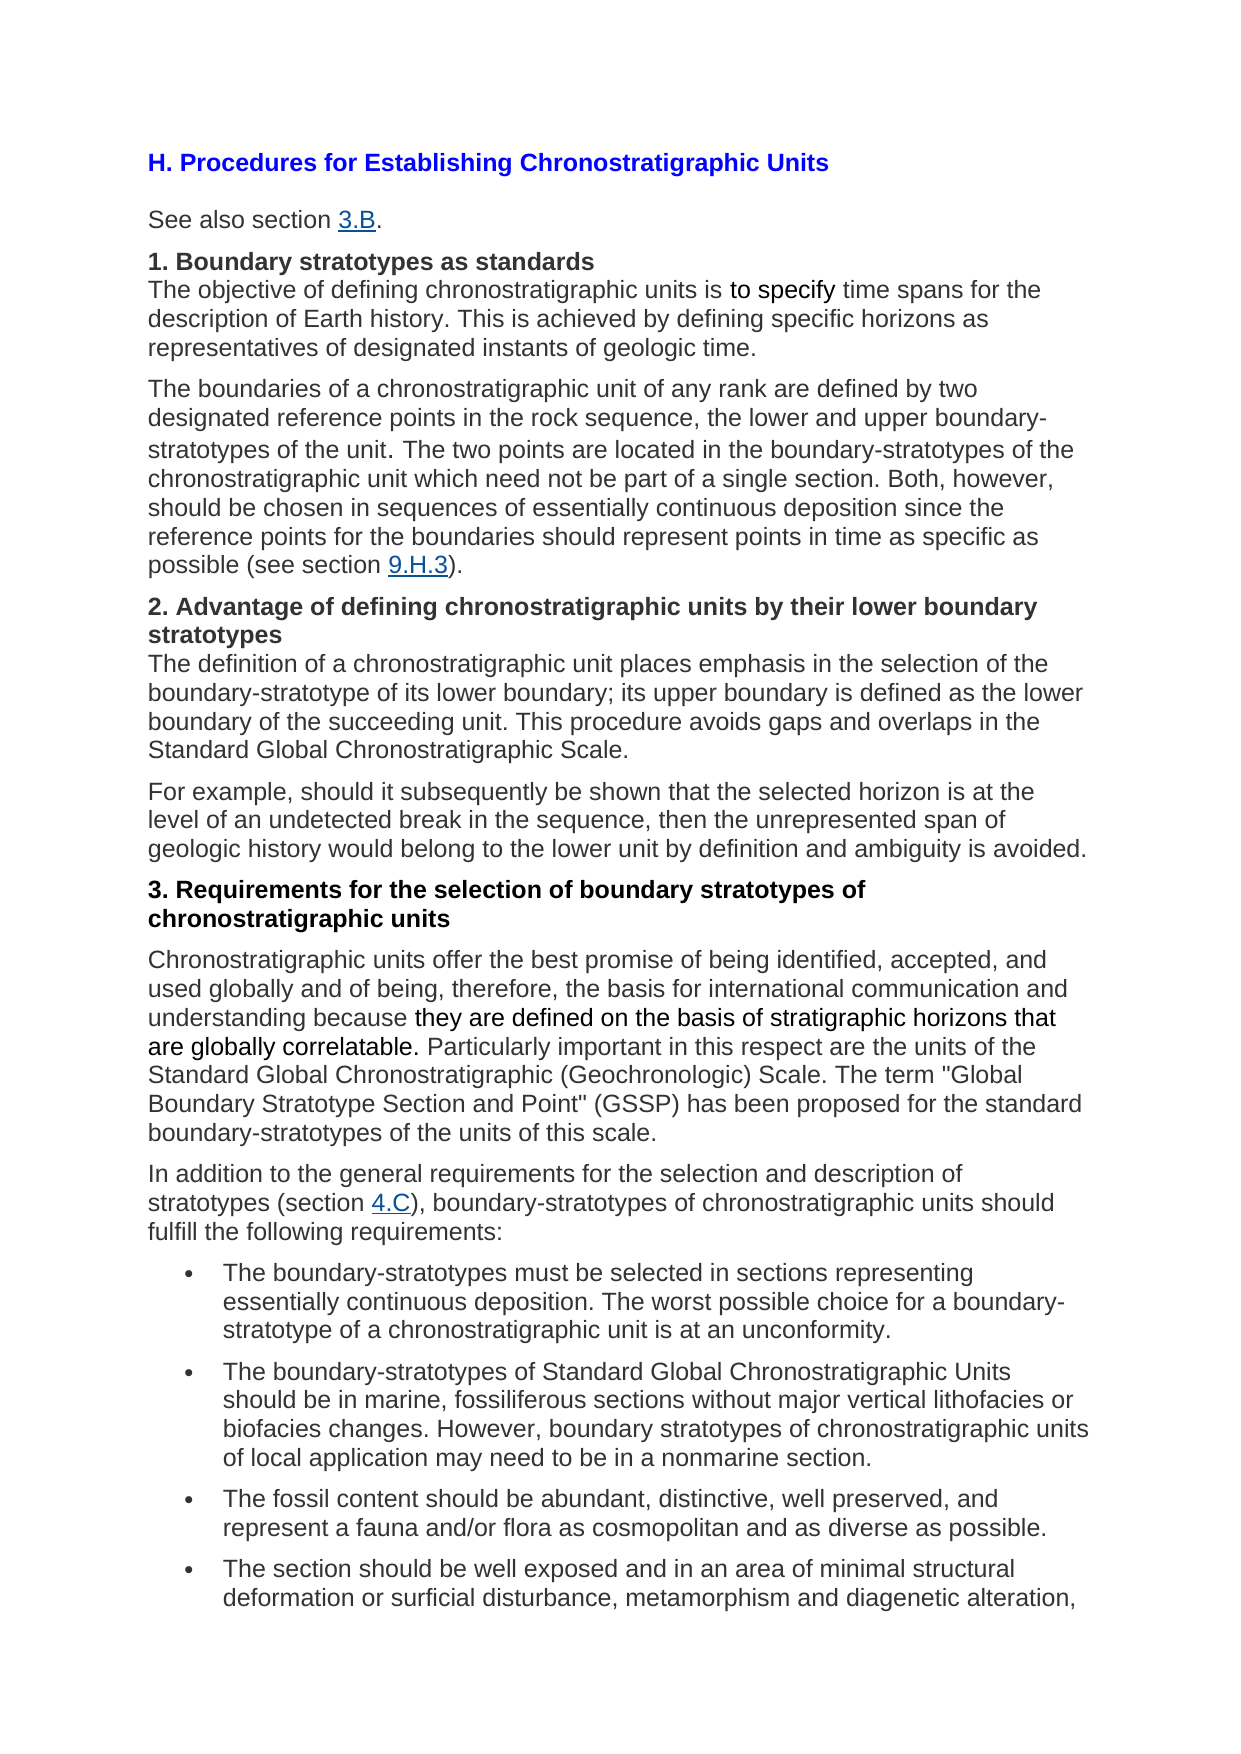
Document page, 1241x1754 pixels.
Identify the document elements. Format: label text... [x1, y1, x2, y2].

text 3. Requirements for the selection of boundary stratotypes of chronostratigraphic units [148, 875, 1093, 933]
list The fossil content should be abundant, distinctive, well preserved, and represent a fauna and/or flora as cosmopolitan and as diverse as possible. [185, 1484, 1093, 1542]
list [185, 1554, 1093, 1612]
text See also section 3.B. [148, 206, 1093, 234]
text The boundaries of a chronostratigraphic unit of any rank are defined by two designated reference points in the rock sequence, the lower and upper boundary-stratotypes of the unit. The two points are located in the boundary-stratotypes of the chronostratigraphic unit which need not be part of a single section. Both, however, should be chosen in sequences of essentially continuous deposition since the reference points for the boundaries should represent points in time as specific as possible (see section 9.H.3). [148, 374, 1093, 579]
text For example, should it subsequently be shown that the selected horizon is at the level of an undetected break in the sequence, then the unrepresented span of geologic history would belong to the lower unit by definition and ambiguity is avoided. [148, 777, 1093, 863]
text Chronostratigraphic units offer the best promise of being identified, accepted, and used globally and of being, therefore, the basis for international communication and understanding because they are defined on the basis of stratigraphic horizons that are globally correlatable. Particularly important in this respect are the units of the Standard Global Chronostratigraphic (Geochronologic) Scale. The term "Global Boundary Stratotype Section and Point" (GSSP) has been proposed for the standard boundary-stratotypes of the units of this scale. [148, 945, 1093, 1147]
text 2. Advantage of defining chronostratigraphic units by their lower boundary stratotypes The definition of a chronostratigraphic unit places emphasis in the selection of the boundary-stratotype of its lower boundary; its upper boundary is defined as the lower boundary of the succeeding unit. This procedure avoids gaps and overlaps in the Standard Global Chronostratigraphic Scale. [148, 592, 1093, 764]
text 1. Boundary stratotypes as standards The objective of defining chronostratigraphic units is to specify time spans for the description of Earth history. This is achieved by defining specific horizons as representatives of designated instants of geologic time. [148, 247, 1093, 362]
list The boundary-stratotypes must be selected in sections representing essentially continuous deposition. The worst possible choice for a boundary-stratotype of a chronostratigraphic unit is at an unconformity. [185, 1258, 1093, 1344]
text In addition to the general requirements for the selection and description of stratotypes (section 4.C), boundary-stratotypes of chronostratigraphic units should fulfill the following requirements: [148, 1159, 1093, 1245]
list The boundary-stratotypes of Standard Global Chronostratigraphic Units should be in marine, fossiliferous sections without major vertical lithofacies or biofacies changes. However, boundary stratotypes of chronostratigraphic units of local application may need to be in a nonmarine section. [185, 1357, 1093, 1472]
text H. Procedures for Establishing Chronostratigraphic Units [148, 148, 1093, 176]
